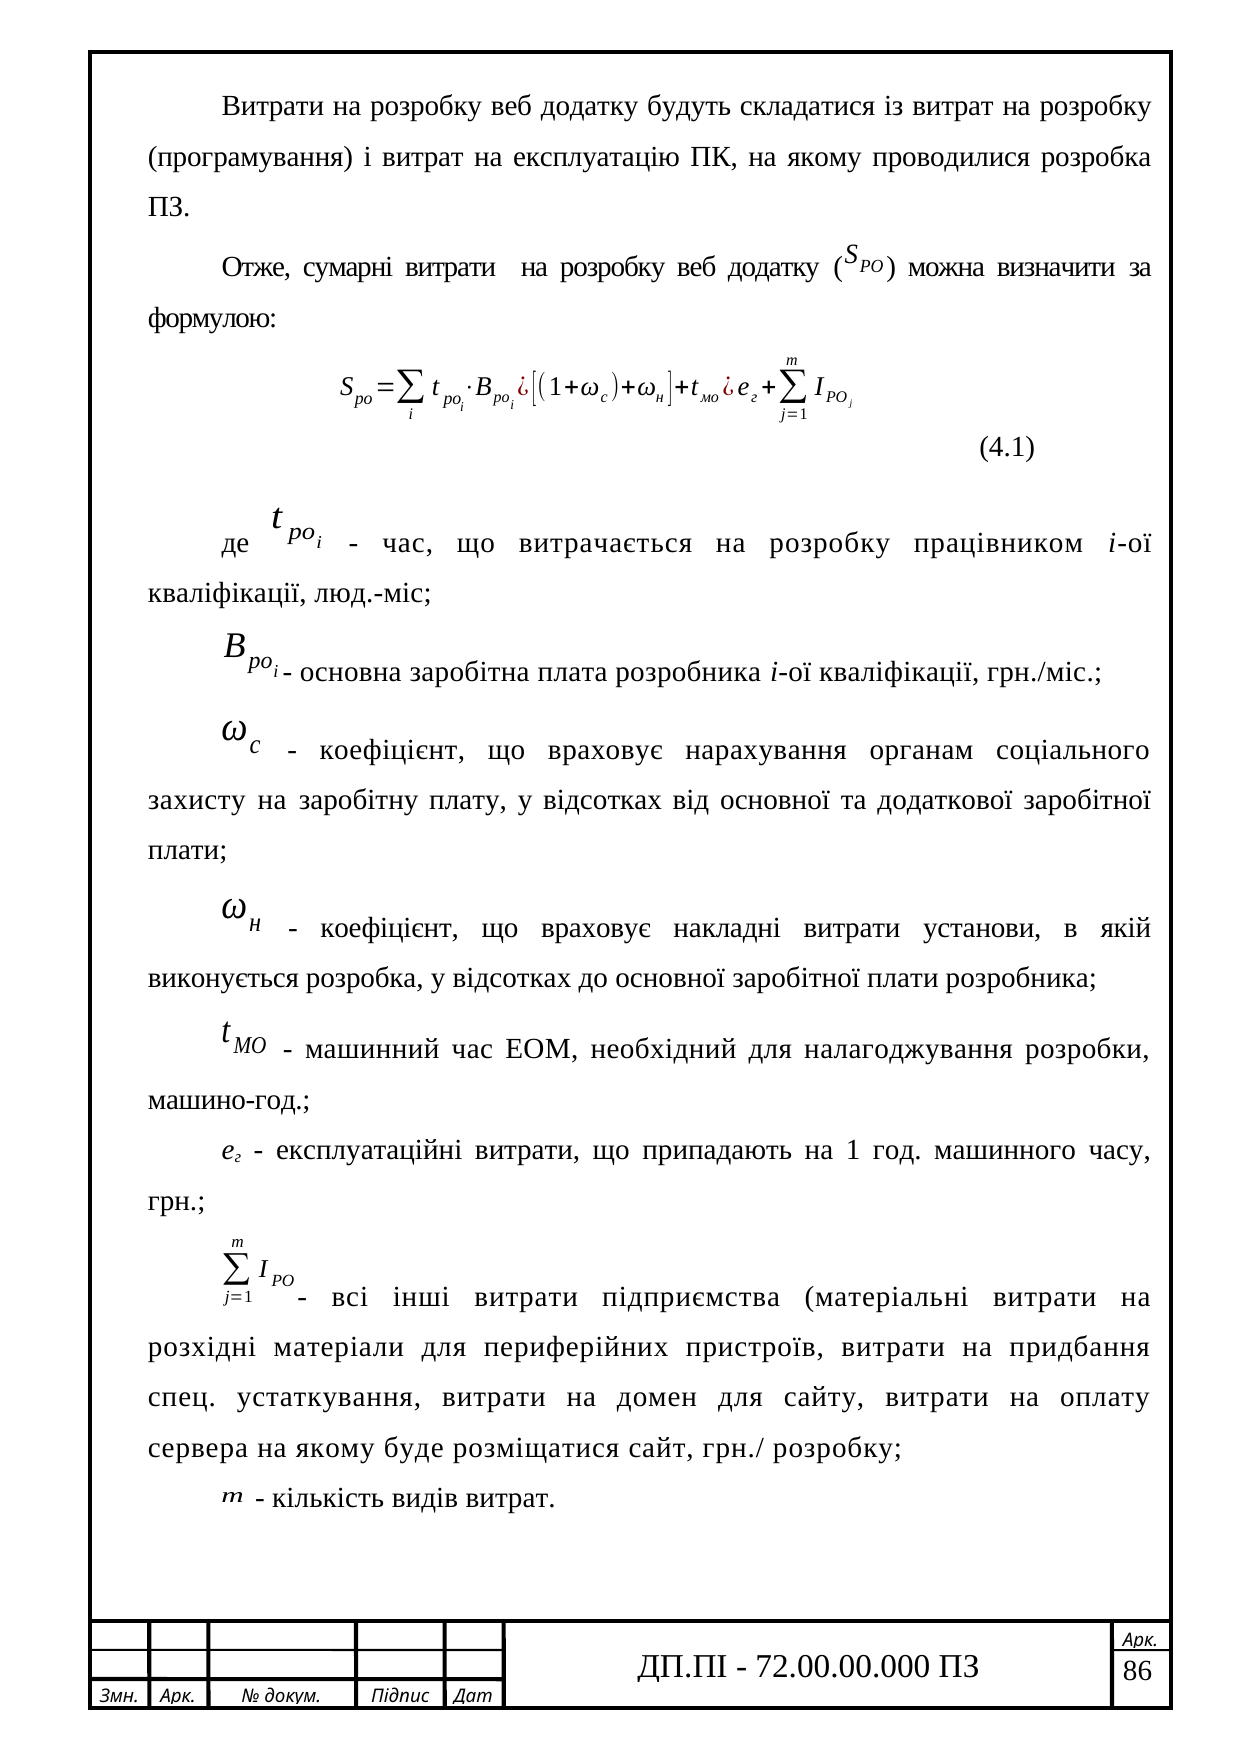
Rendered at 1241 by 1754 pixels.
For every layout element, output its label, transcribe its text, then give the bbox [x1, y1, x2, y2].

text ег - експлуатаційні витрати, що припадають на 1 год. машинного часу, грн.; [148, 1132, 1152, 1216]
text - всі інші витрати підприємства (матеріальні витрати на розхідні матеріали для периферійних пристроїв, витрати на придбання спец. устаткування, витрати на домен для сайту, витрати на оплату сервера на якому буде розміщатися сайт, грн./ розробку; [148, 1233, 1152, 1463]
text (4.1) [148, 350, 1152, 463]
text Витрати на розробку веб додатку будуть складатися із витрат на розробку (програмування) і витрат на експлуатацію ПК, на якому проводилися розробка ПЗ. [148, 88, 1152, 223]
text - основна заробітна плата розробника і-ої кваліфікації, грн./міс.; [148, 626, 1152, 688]
text Отже, сумарні витрати на розробку веб додатку () можна визначити за формулою: [148, 239, 1152, 333]
text - коефіцієнт, що враховує накладні витрати установи, в якій виконується розробка, у відсотках до основної заробітної плати розробника; [148, 883, 1152, 994]
text - машинний час ЕОМ, необхідний для налагоджування розробки, машино-год.; [148, 1011, 1152, 1116]
text - коефіцієнт, що враховує нарахування органам соціального захисту на заробітну плату, у відсотках від основної та додаткової заробітної плати; [148, 704, 1152, 866]
text - кількість видів витрат. [148, 1480, 1152, 1513]
text де - час, що витрачається на розробку працівником і-ої кваліфікації, люд.-міс; [148, 496, 1152, 609]
